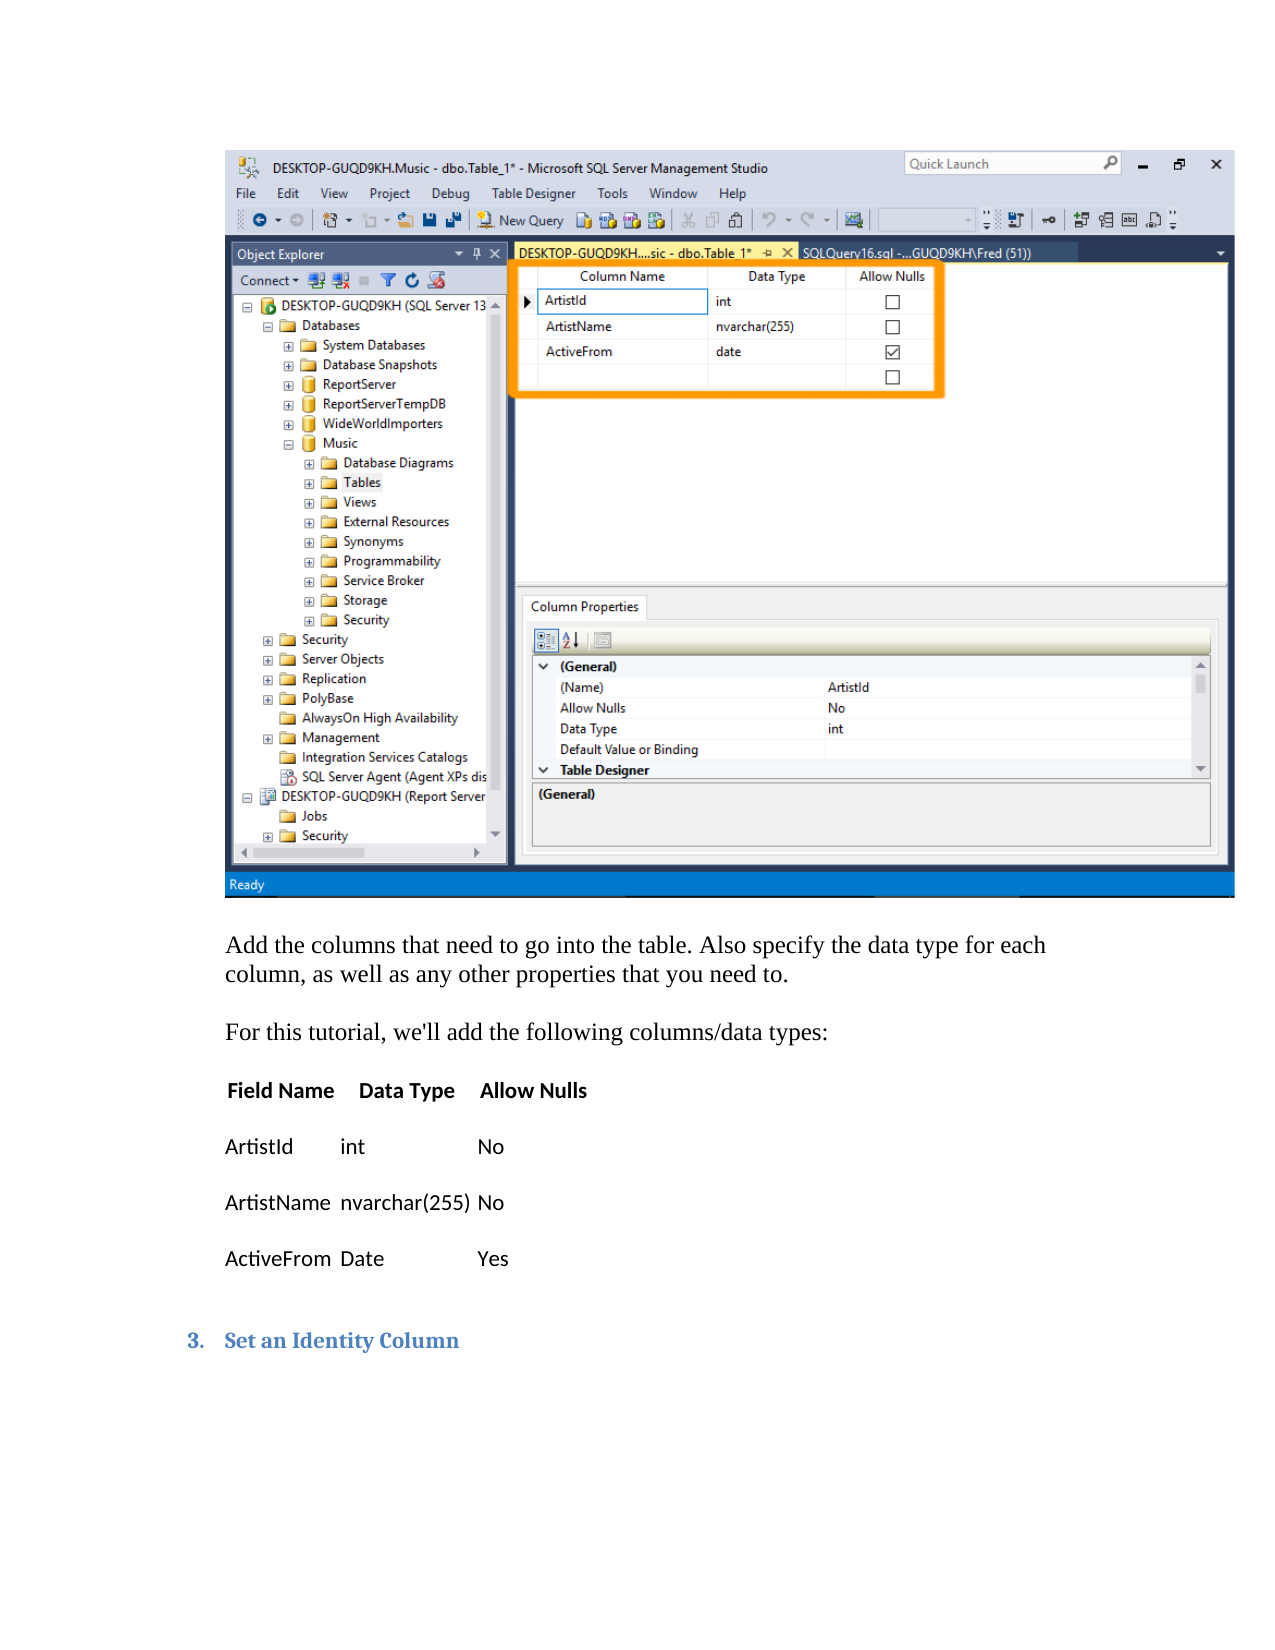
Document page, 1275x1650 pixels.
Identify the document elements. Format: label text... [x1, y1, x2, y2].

table_header Field Name [224, 1075, 338, 1131]
table_cell nvarchar(255) [339, 1187, 476, 1243]
table_cell No [476, 1187, 591, 1243]
table_cell int [339, 1131, 476, 1187]
text Add the columns that need to go into the table. Also specify the data type for each column, as well as any other properties that you need to. [225, 931, 1125, 988]
table_cell ArtistName [224, 1187, 338, 1243]
picture [225, 150, 1235, 898]
text For this tutorial, we'll add the following columns/data types: [225, 1017, 1125, 1046]
table_cell No [476, 1131, 591, 1187]
table_cell Yes [476, 1243, 591, 1298]
subtitle Set an Identity Column [187, 1328, 1125, 1354]
table_cell ArtistId [224, 1131, 338, 1187]
table_header Allow Nulls [476, 1075, 591, 1131]
table_cell ActiveFrom [224, 1243, 338, 1298]
table_header Data Type [339, 1075, 476, 1131]
table_cell Date [339, 1243, 476, 1298]
